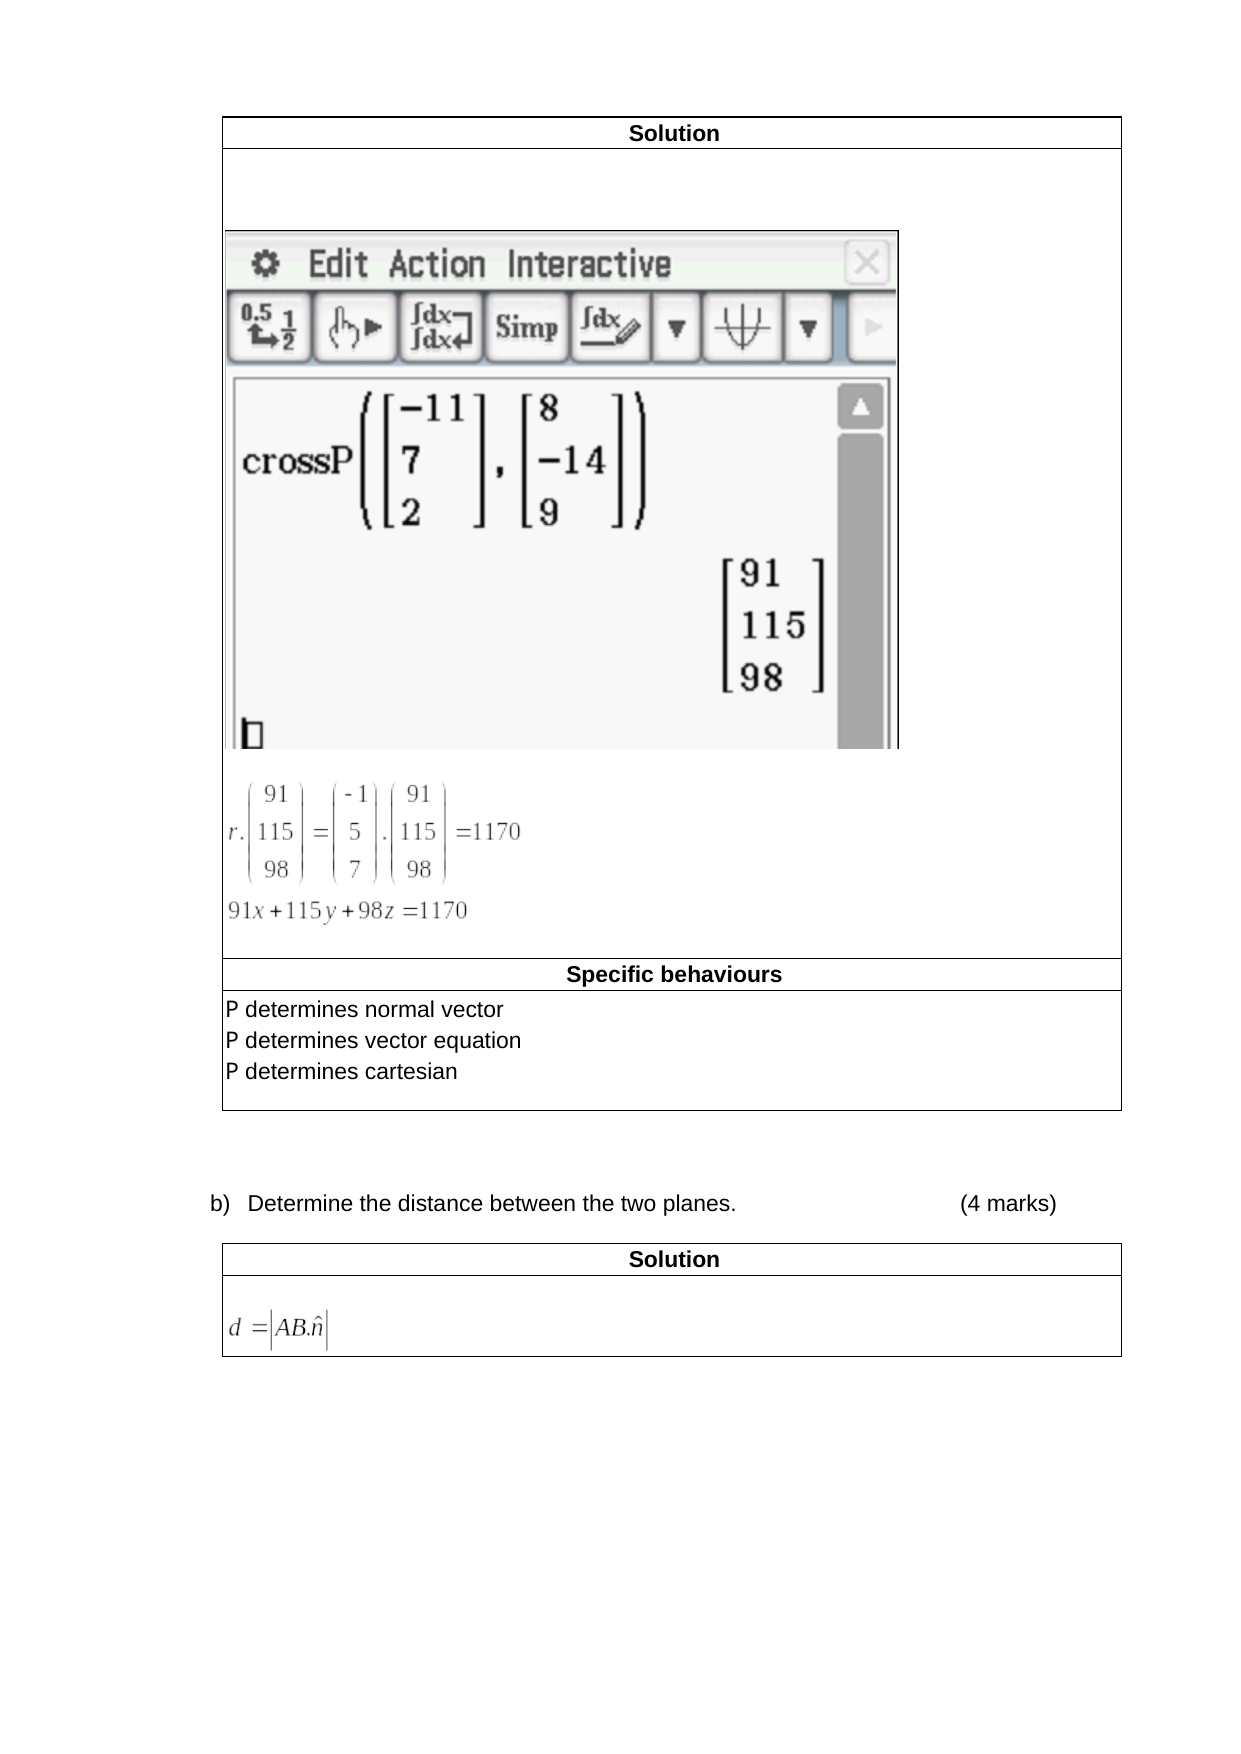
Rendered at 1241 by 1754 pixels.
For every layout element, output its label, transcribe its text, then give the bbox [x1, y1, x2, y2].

picture [225, 230, 899, 749]
table_cell [223, 1276, 1121, 1356]
table_cell Specific behaviours [223, 959, 1121, 990]
table_cell [223, 149, 1121, 958]
table_cell P determines normal vector P determines vector equation P determines cartesian [223, 991, 1121, 1110]
table_header Solution [223, 1244, 1121, 1274]
list Determine the distance between the two planes. (4 marks) [210, 1190, 1105, 1217]
table_header Solution [223, 118, 1121, 148]
